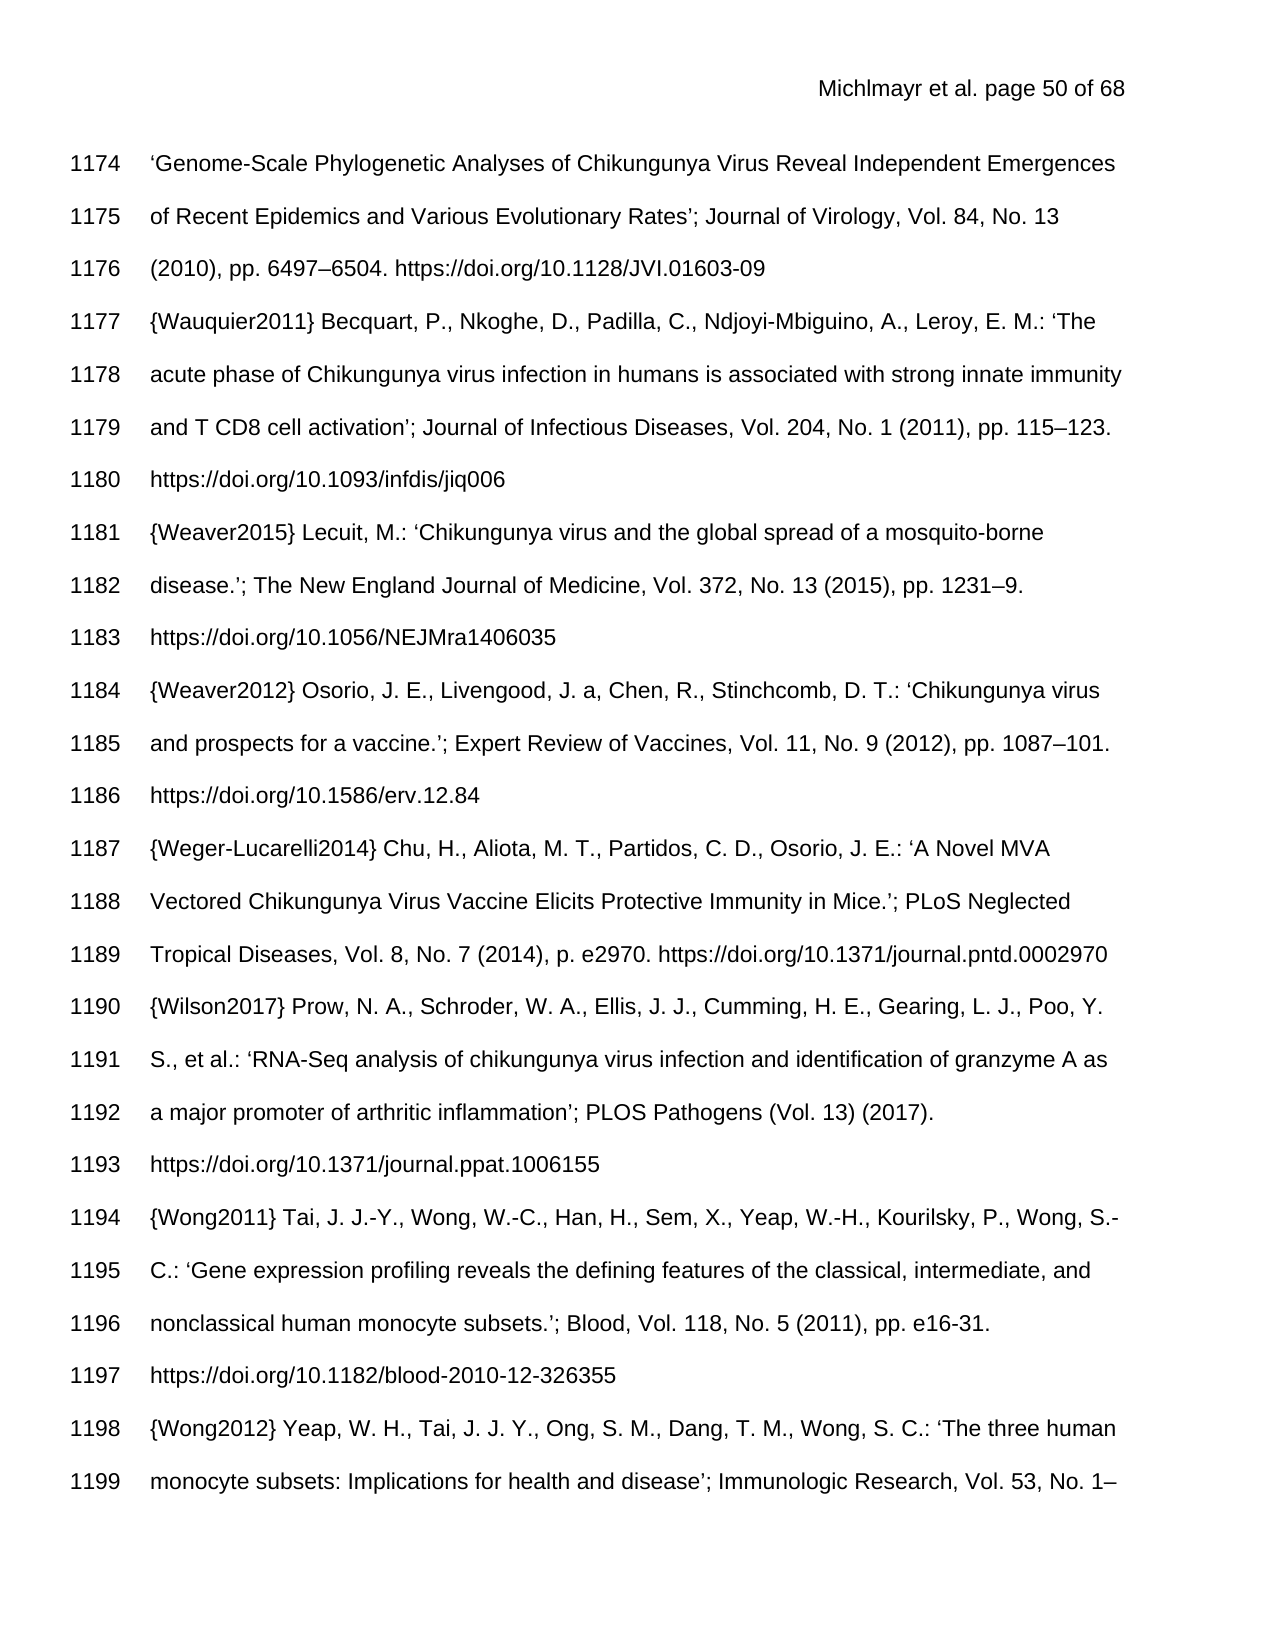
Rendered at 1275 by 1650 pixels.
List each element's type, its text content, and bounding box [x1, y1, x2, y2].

text {Weger-Lucarelli2014} Chu, H., Aliota, M. T., Partidos, C. D., Osorio, J. E.: ‘A Novel MVA Vectored Chikungunya Virus Vaccine Elicits Protective Immunity in Mice.’; PLoS Neglected Tropical Diseases, Vol. 8, No. 7 (2014), p. e2970. https://doi.org/10.1371/journal.pntd.0002970 [150, 835, 1125, 967]
text {Wong2011} Tai, J. J.-Y., Wong, W.-C., Han, H., Sem, X., Yeap, W.-H., Kourilsky, P., Wong, S.-C.: ‘Gene expression profiling reveals the defining features of the classical, intermediate, and nonclassical human monocyte subsets.’; Blood, Vol. 118, No. 5 (2011), pp. e16-31. https://doi.org/10.1182/blood-2010-12-326355 [150, 1204, 1125, 1389]
text {Weaver2015} Lecuit, M.: ‘Chikungunya virus and the global spread of a mosquito-borne disease.’; The New England Journal of Medicine, Vol. 372, No. 13 (2015), pp. 1231–9. https://doi.org/10.1056/NEJMra1406035 [150, 519, 1125, 651]
text {Wauquier2011} Becquart, P., Nkoghe, D., Padilla, C., Ndjoyi-Mbiguino, A., Leroy, E. M.: ‘The acute phase of Chikungunya virus infection in humans is associated with strong innate immunity and T CD8 cell activation’; Journal of Infectious Diseases, Vol. 204, No. 1 (2011), pp. 115–123. https://doi.org/10.1093/infdis/jiq006 [150, 308, 1125, 493]
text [150, 1415, 1125, 1494]
text {Weaver2012} Osorio, J. E., Livengood, J. a, Chen, R., Stinchcomb, D. T.: ‘Chikungunya virus and prospects for a vaccine.’; Expert Review of Vaccines, Vol. 11, No. 9 (2012), pp. 1087–101. https://doi.org/10.1586/erv.12.84 [150, 677, 1125, 809]
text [150, 150, 1125, 282]
text {Wilson2017} Prow, N. A., Schroder, W. A., Ellis, J. J., Cumming, H. E., Gearing, L. J., Poo, Y. S., et al.: ‘RNA-Seq analysis of chikungunya virus infection and identification of granzyme A as a major promoter of arthritic inflammation’; PLOS Pathogens (Vol. 13) (2017). https://doi.org/10.1371/journal.ppat.1006155 [150, 993, 1125, 1178]
